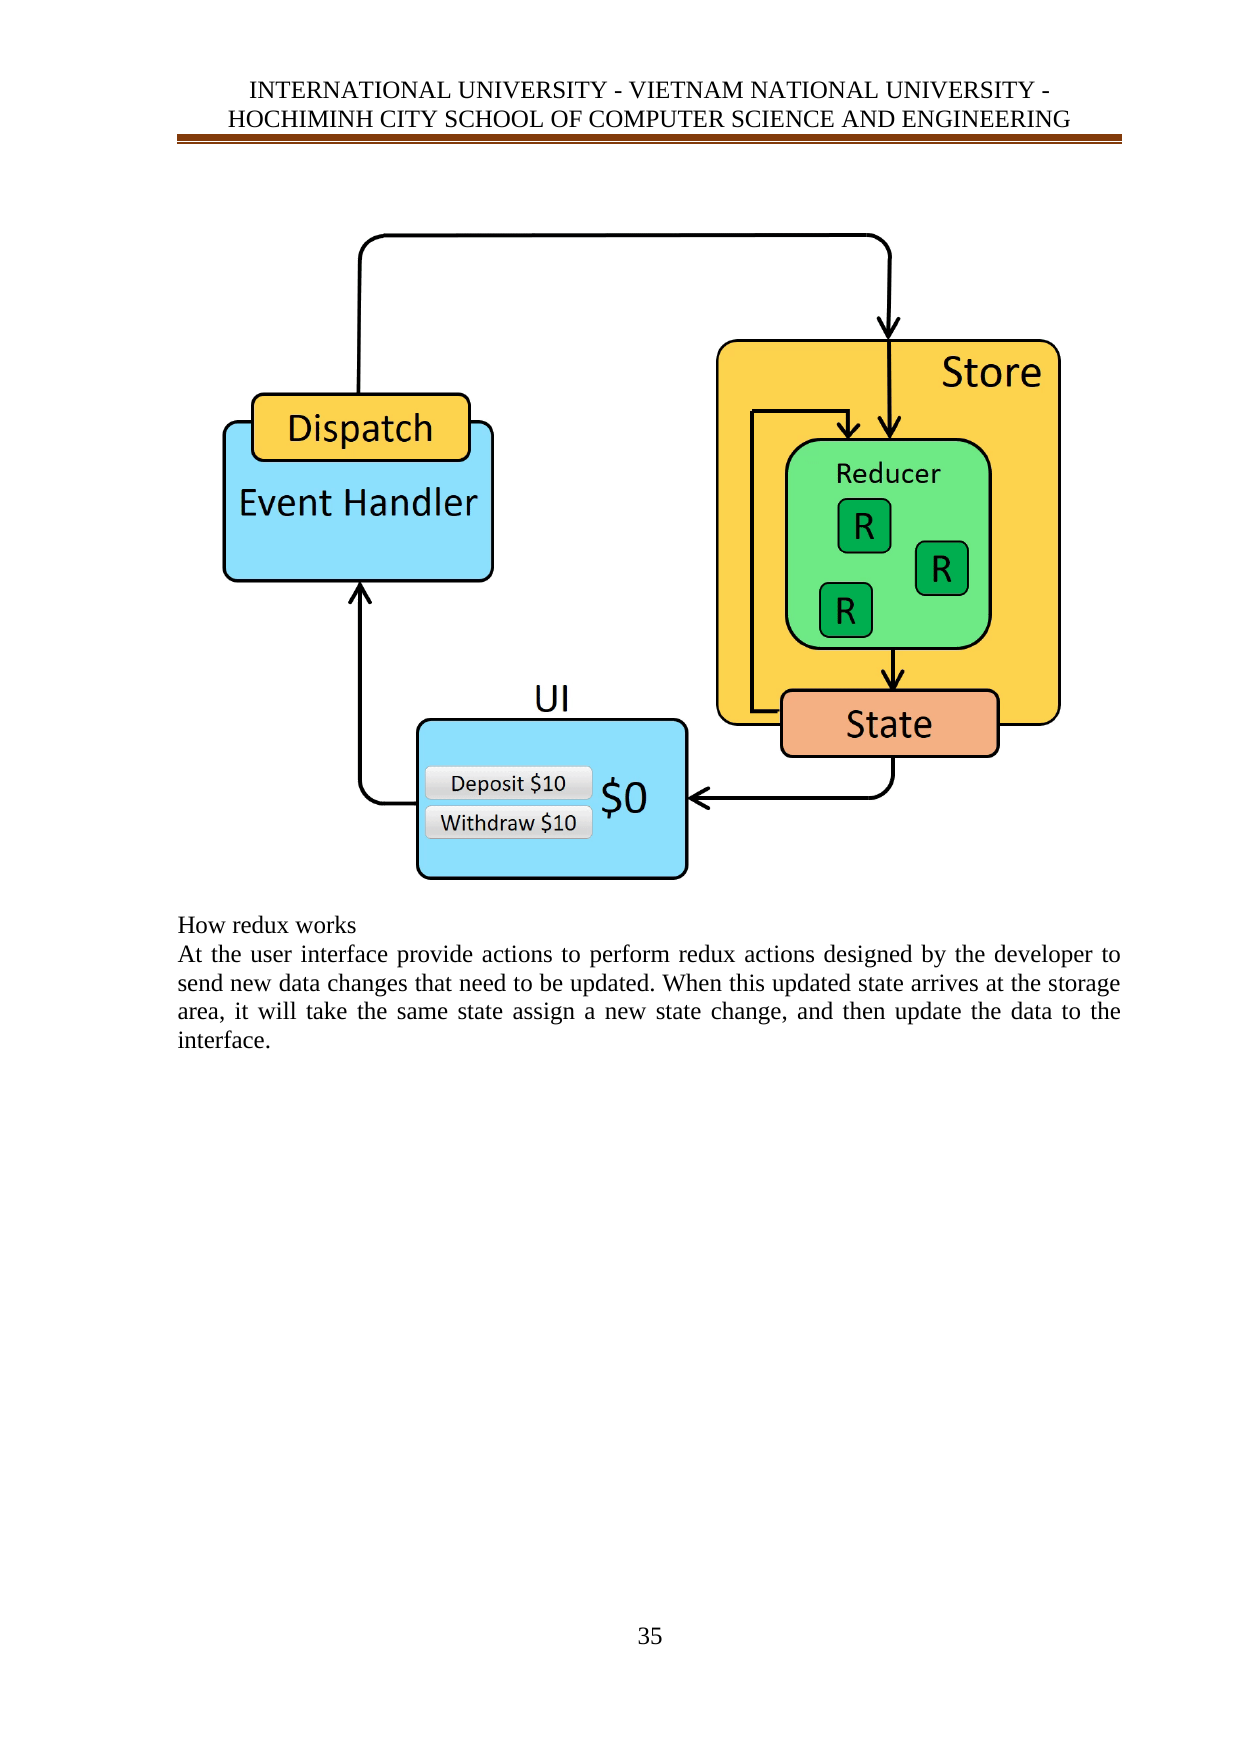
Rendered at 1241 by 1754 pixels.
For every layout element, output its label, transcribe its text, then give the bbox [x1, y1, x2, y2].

picture [177, 172, 1123, 882]
text At the user interface provide actions to perform redux actions designed by the developer to send new data changes that need to be updated. When this updated state arrives at the storage area, it will take the same state assign a new state change, and then update the data to the interface. [177, 939, 1122, 1054]
text How redux works [177, 910, 1122, 939]
